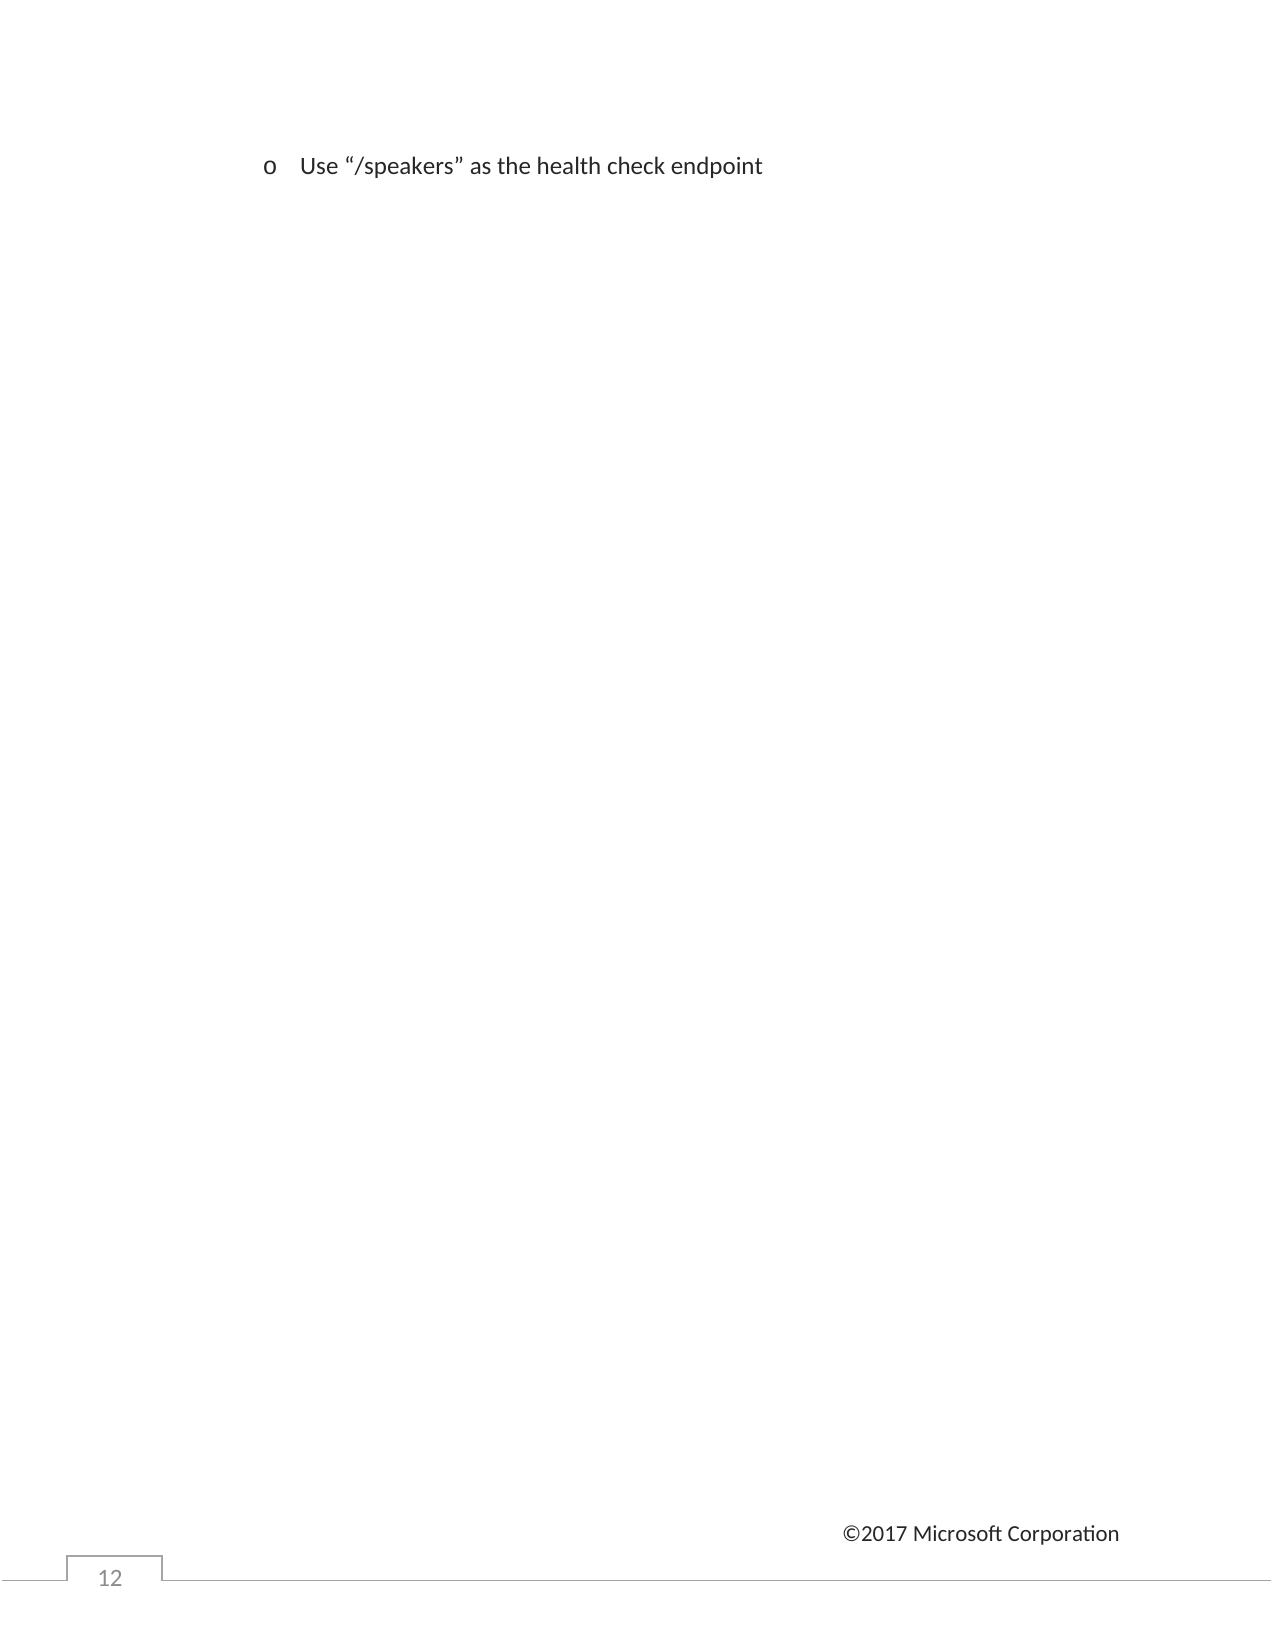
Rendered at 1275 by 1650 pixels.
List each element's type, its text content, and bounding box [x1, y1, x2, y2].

list Use “/speakers” as the health check endpoint [262, 150, 1125, 182]
